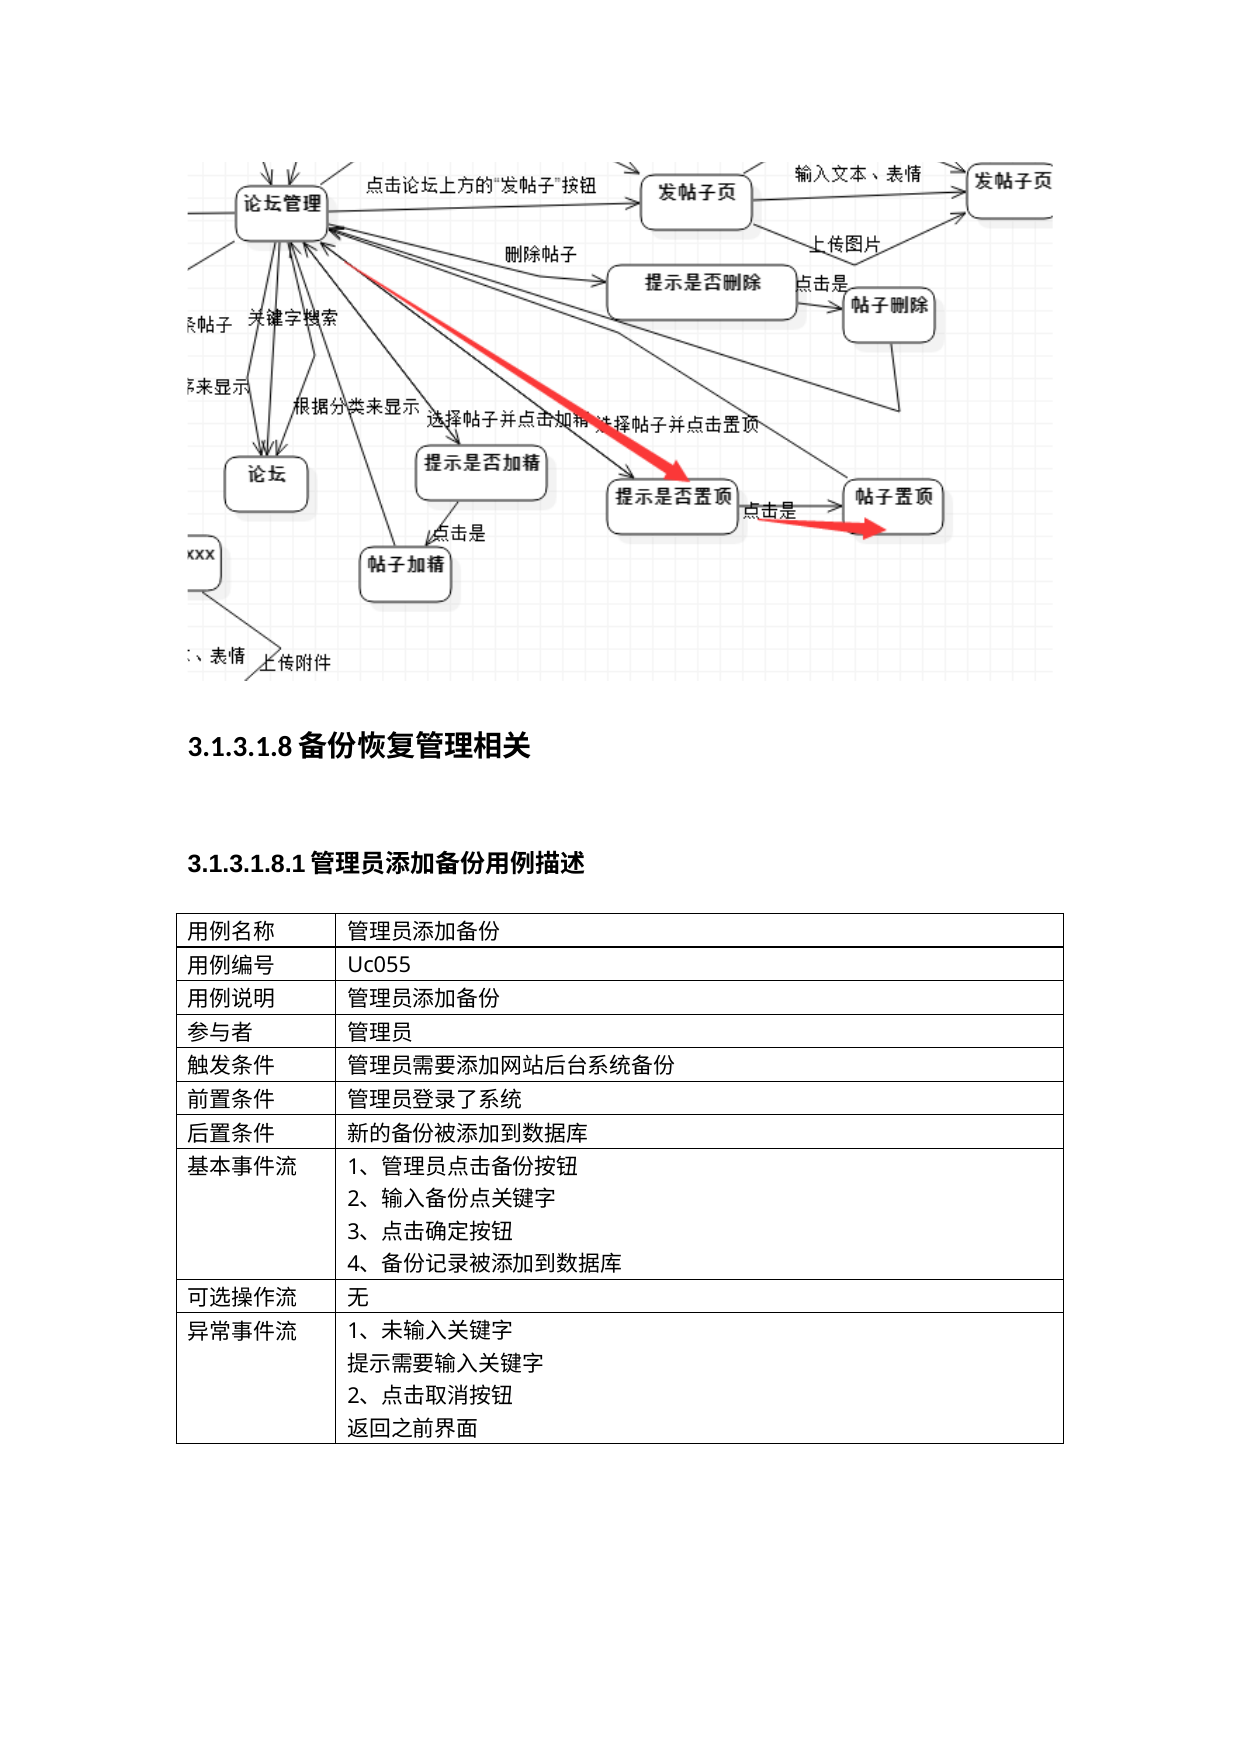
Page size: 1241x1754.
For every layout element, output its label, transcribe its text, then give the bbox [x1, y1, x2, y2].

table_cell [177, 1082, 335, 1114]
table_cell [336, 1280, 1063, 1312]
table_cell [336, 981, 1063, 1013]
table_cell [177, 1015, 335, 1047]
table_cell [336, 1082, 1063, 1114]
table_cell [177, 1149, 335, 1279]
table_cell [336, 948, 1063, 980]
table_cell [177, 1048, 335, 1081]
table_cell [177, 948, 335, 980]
subtitle 3.1.3.1.8.1管理员添加备份用例描述 [187, 829, 1053, 894]
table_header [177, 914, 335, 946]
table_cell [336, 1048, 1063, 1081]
picture [187, 162, 1053, 681]
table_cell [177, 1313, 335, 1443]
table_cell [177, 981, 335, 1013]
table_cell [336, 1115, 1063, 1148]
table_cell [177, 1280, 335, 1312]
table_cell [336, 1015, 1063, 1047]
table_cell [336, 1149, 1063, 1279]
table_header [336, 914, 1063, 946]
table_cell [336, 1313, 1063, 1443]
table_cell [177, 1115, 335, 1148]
